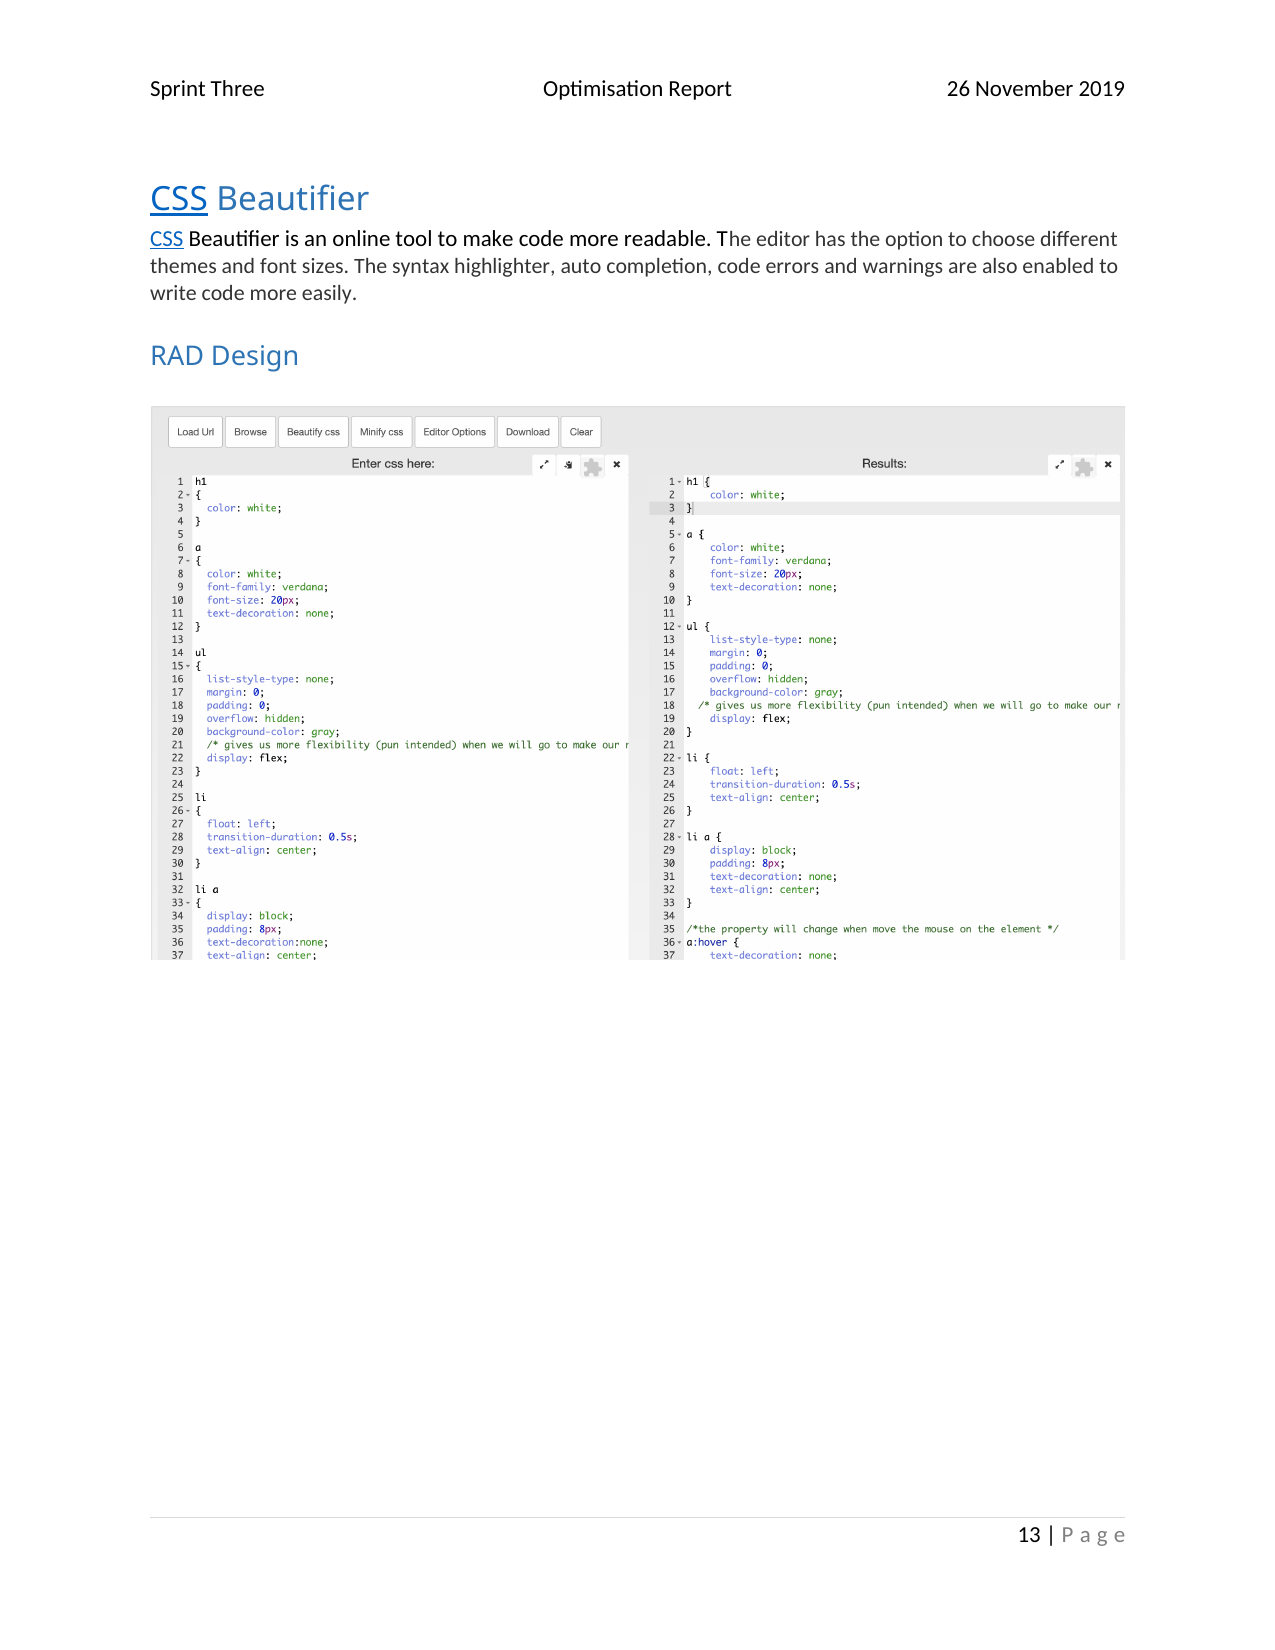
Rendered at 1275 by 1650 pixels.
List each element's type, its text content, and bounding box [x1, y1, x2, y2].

text CSS Beautifier is an online tool to make code more readable. The editor has the option to choose different themes and font sizes. The syntax highlighter, auto completion, code errors and warnings are also enabled to write code more easily. [150, 224, 1125, 305]
subtitle CSS Beautifier [150, 175, 1125, 220]
subtitle RAD Design [150, 336, 1125, 373]
picture [150, 406, 1125, 960]
